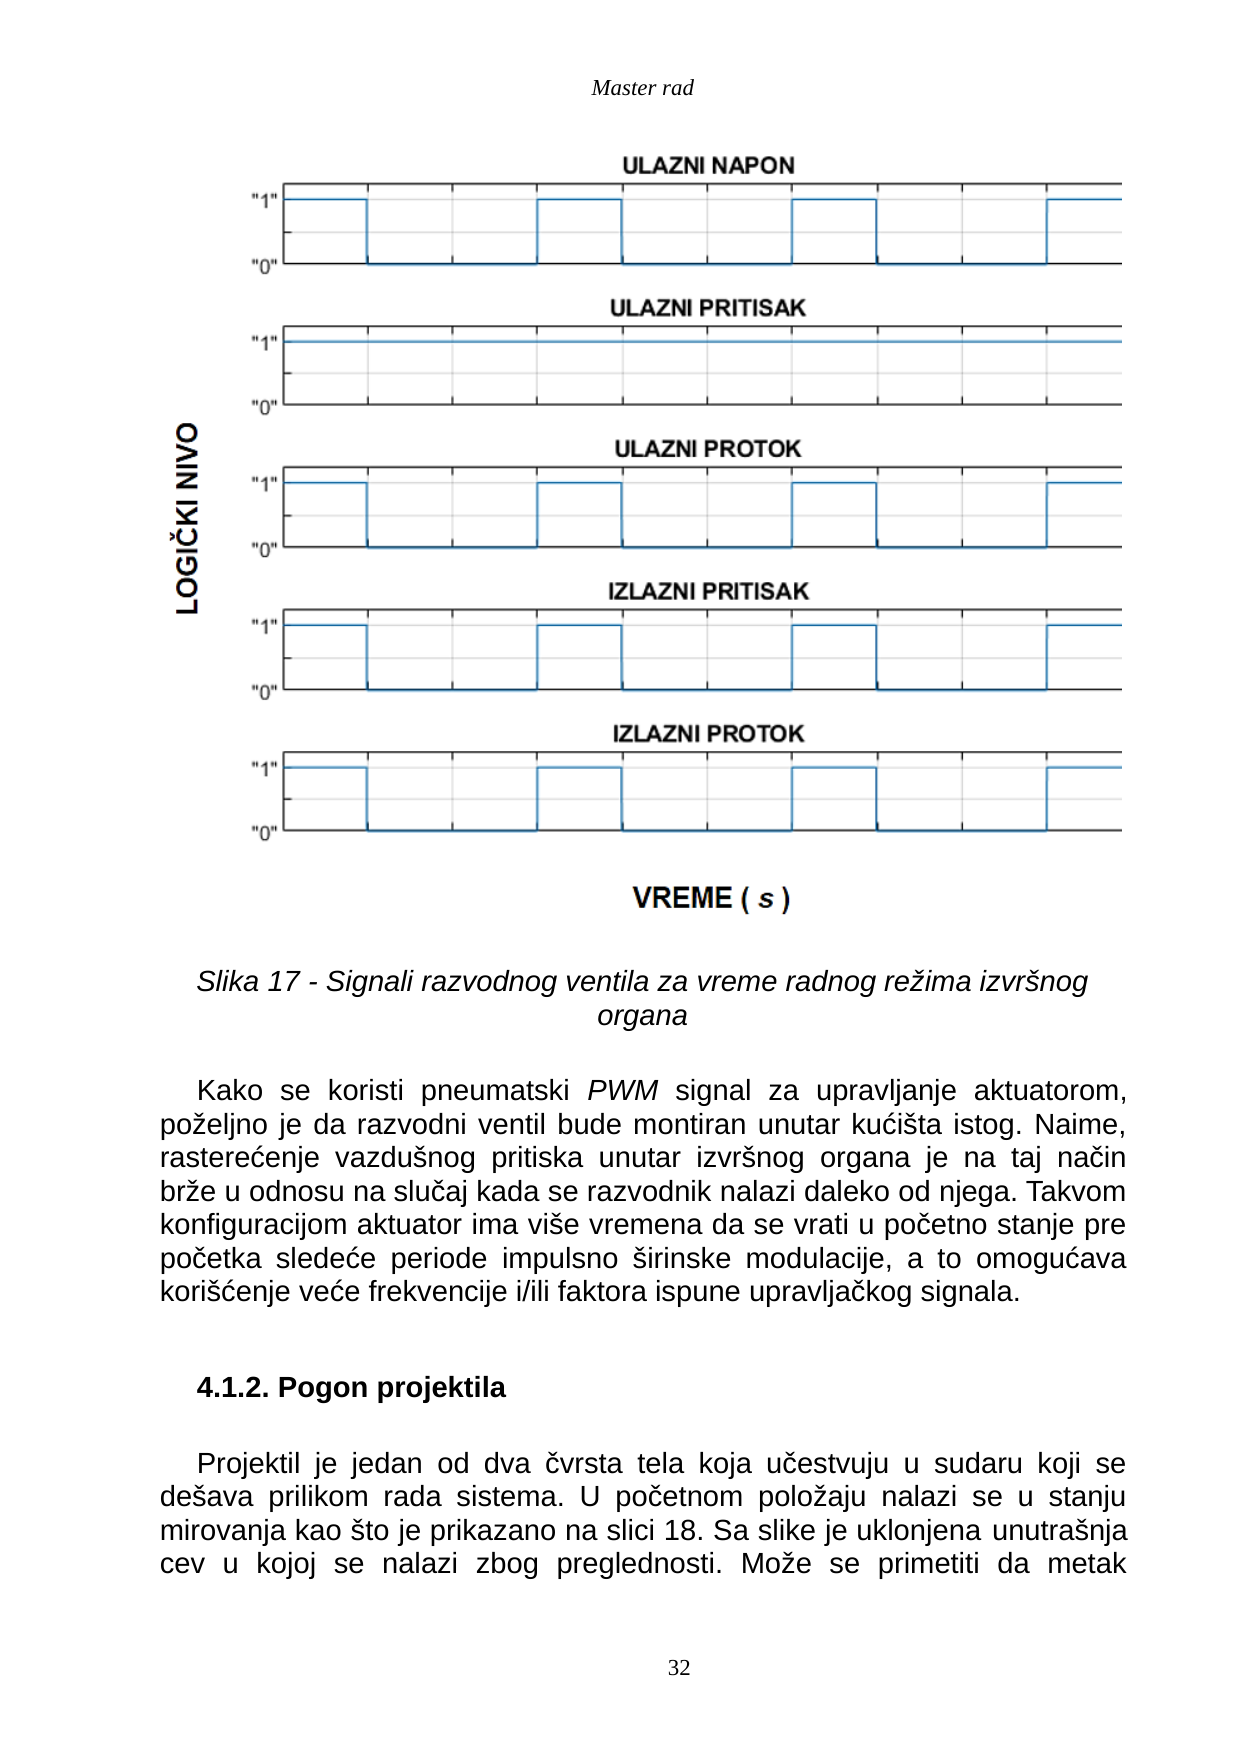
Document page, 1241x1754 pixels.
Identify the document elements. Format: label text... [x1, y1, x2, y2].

subtitle Pogon projektila [159, 1370, 1128, 1404]
picture [165, 149, 1122, 923]
text Slika 17 - Signali razvodnog ventila za vreme radnog režima izvršnog organa [159, 964, 1128, 1031]
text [159, 1446, 1128, 1580]
text Kako se koristi pneumatski PWM signal za upravljanje aktuatorom, poželjno je da razvodni ventil bude montiran unutar kućišta istog. Naime, rasterećenje vazdušnog pritiska unutar izvršnog organa je na taj način brže u odnosu na slučaj kada se razvodnik nalazi daleko od njega. Takvom konfiguracijom aktuator ima više vremena da se vrati u početno stanje pre početka sledeće periode impulsno širinske modulacije, a to omogućava korišćenje veće frekvencije i/ili faktora ispune upravljačkog signala. [159, 1073, 1128, 1308]
